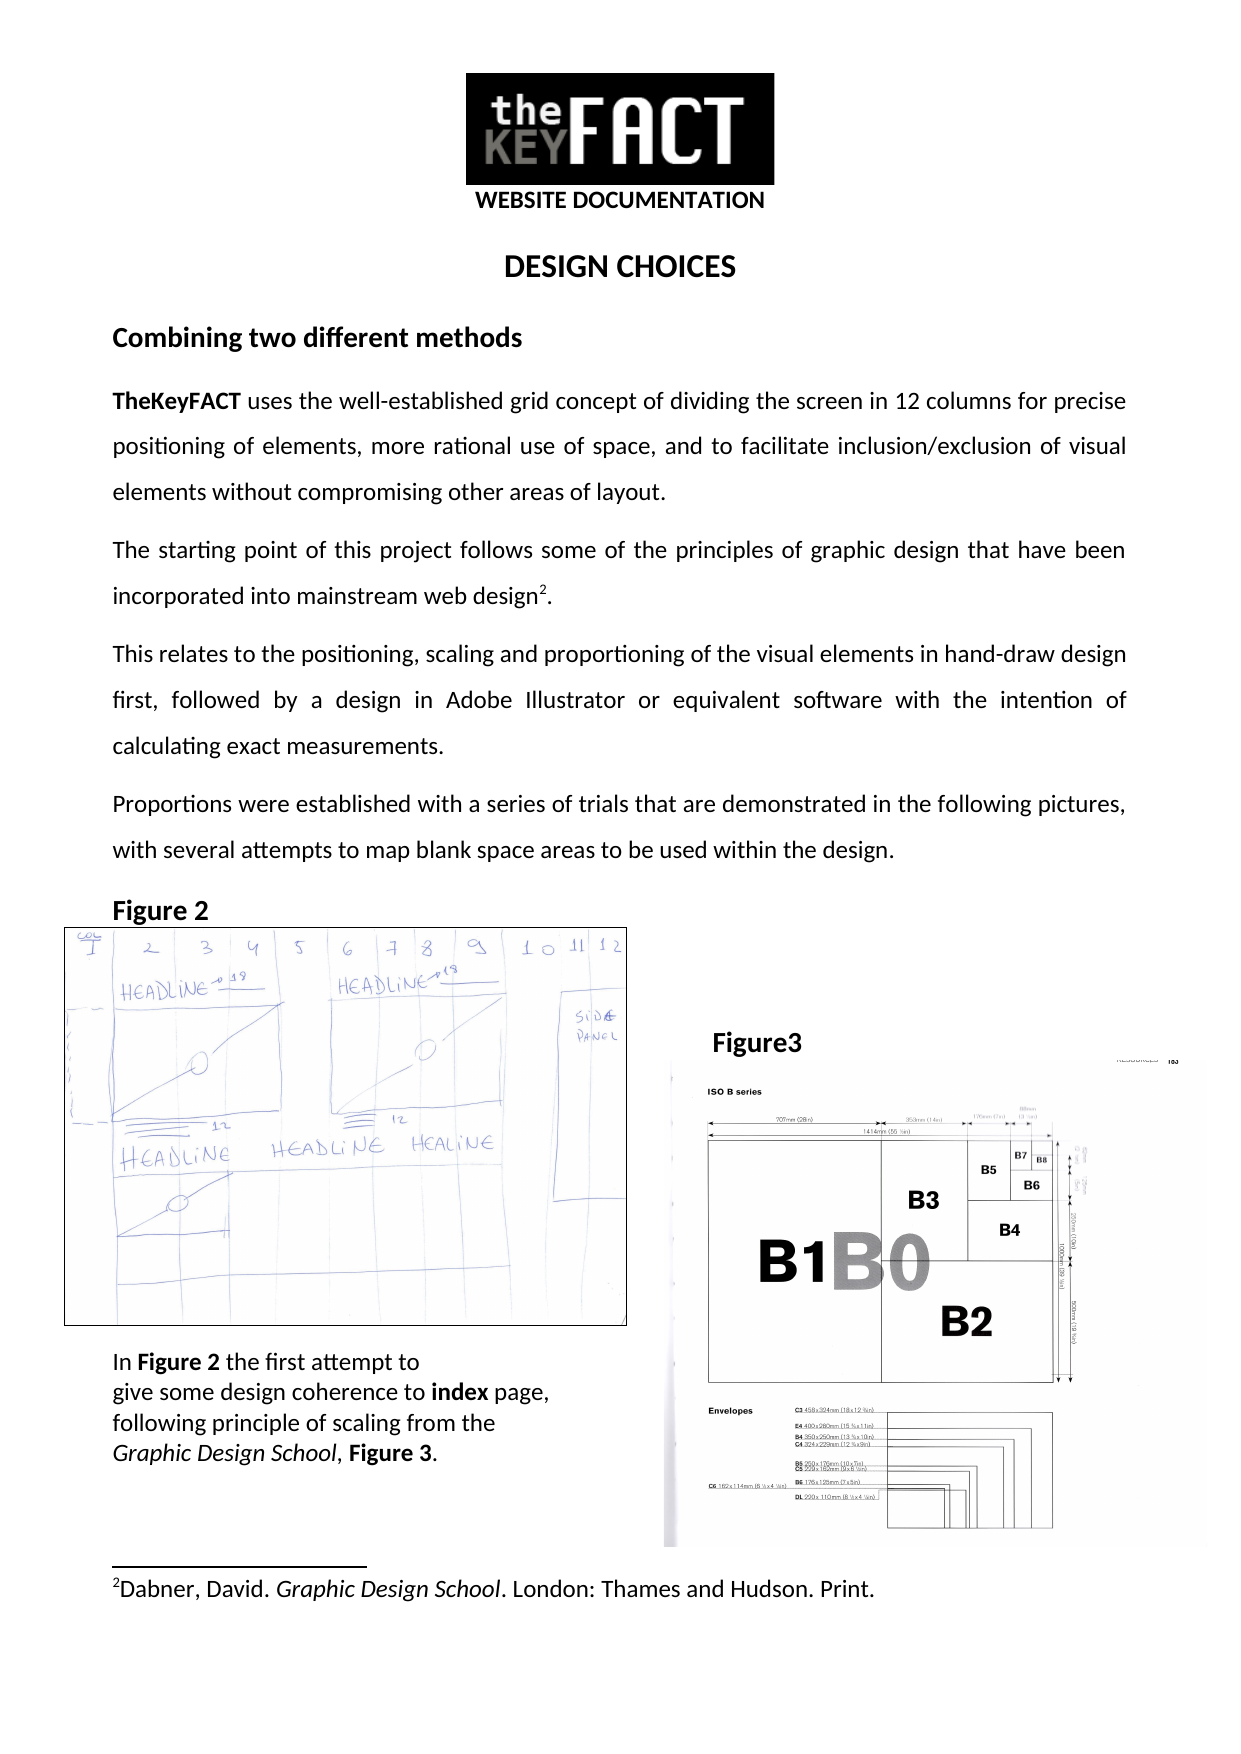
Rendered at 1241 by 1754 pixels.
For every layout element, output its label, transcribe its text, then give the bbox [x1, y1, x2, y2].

text Combining two different methods [112, 319, 1128, 354]
text following principle of scaling from the [112, 1407, 663, 1437]
text This relates to the positioning, scaling and proportioning of the visual elements in hand-draw design first, followed by a design in Adobe Illustrator or equivalent software with the intention of calculating exact measurements. [112, 638, 1128, 760]
text DESIGN CHOICES [112, 245, 1128, 286]
picture [65, 928, 626, 1325]
picture [663, 1060, 1208, 1547]
text In Figure 2 the first attempt to [112, 1346, 663, 1376]
picture [466, 73, 775, 185]
text Proportions were established with a series of trials that are demonstrated in the following pictures, with several attempts to map blank space areas to be used within the design. [112, 788, 1128, 864]
text Graphic Design School, Figure 3. [112, 1437, 663, 1468]
text Figure 2 [112, 892, 1128, 928]
text The starting point of this project follows some of the principles of graphic design that have been incorporated into mainstream web design. [112, 534, 1128, 611]
text give some design coherence to index page, [112, 1376, 663, 1407]
text TheKeyFACT uses the well-established grid concept of dividing the screen in 12 columns for precise positioning of elements, more rational use of space, and to facilitate inclusion/exclusion of visual elements without compromising other areas of layout. [112, 385, 1128, 507]
text Figure3 [637, 1024, 1128, 1059]
